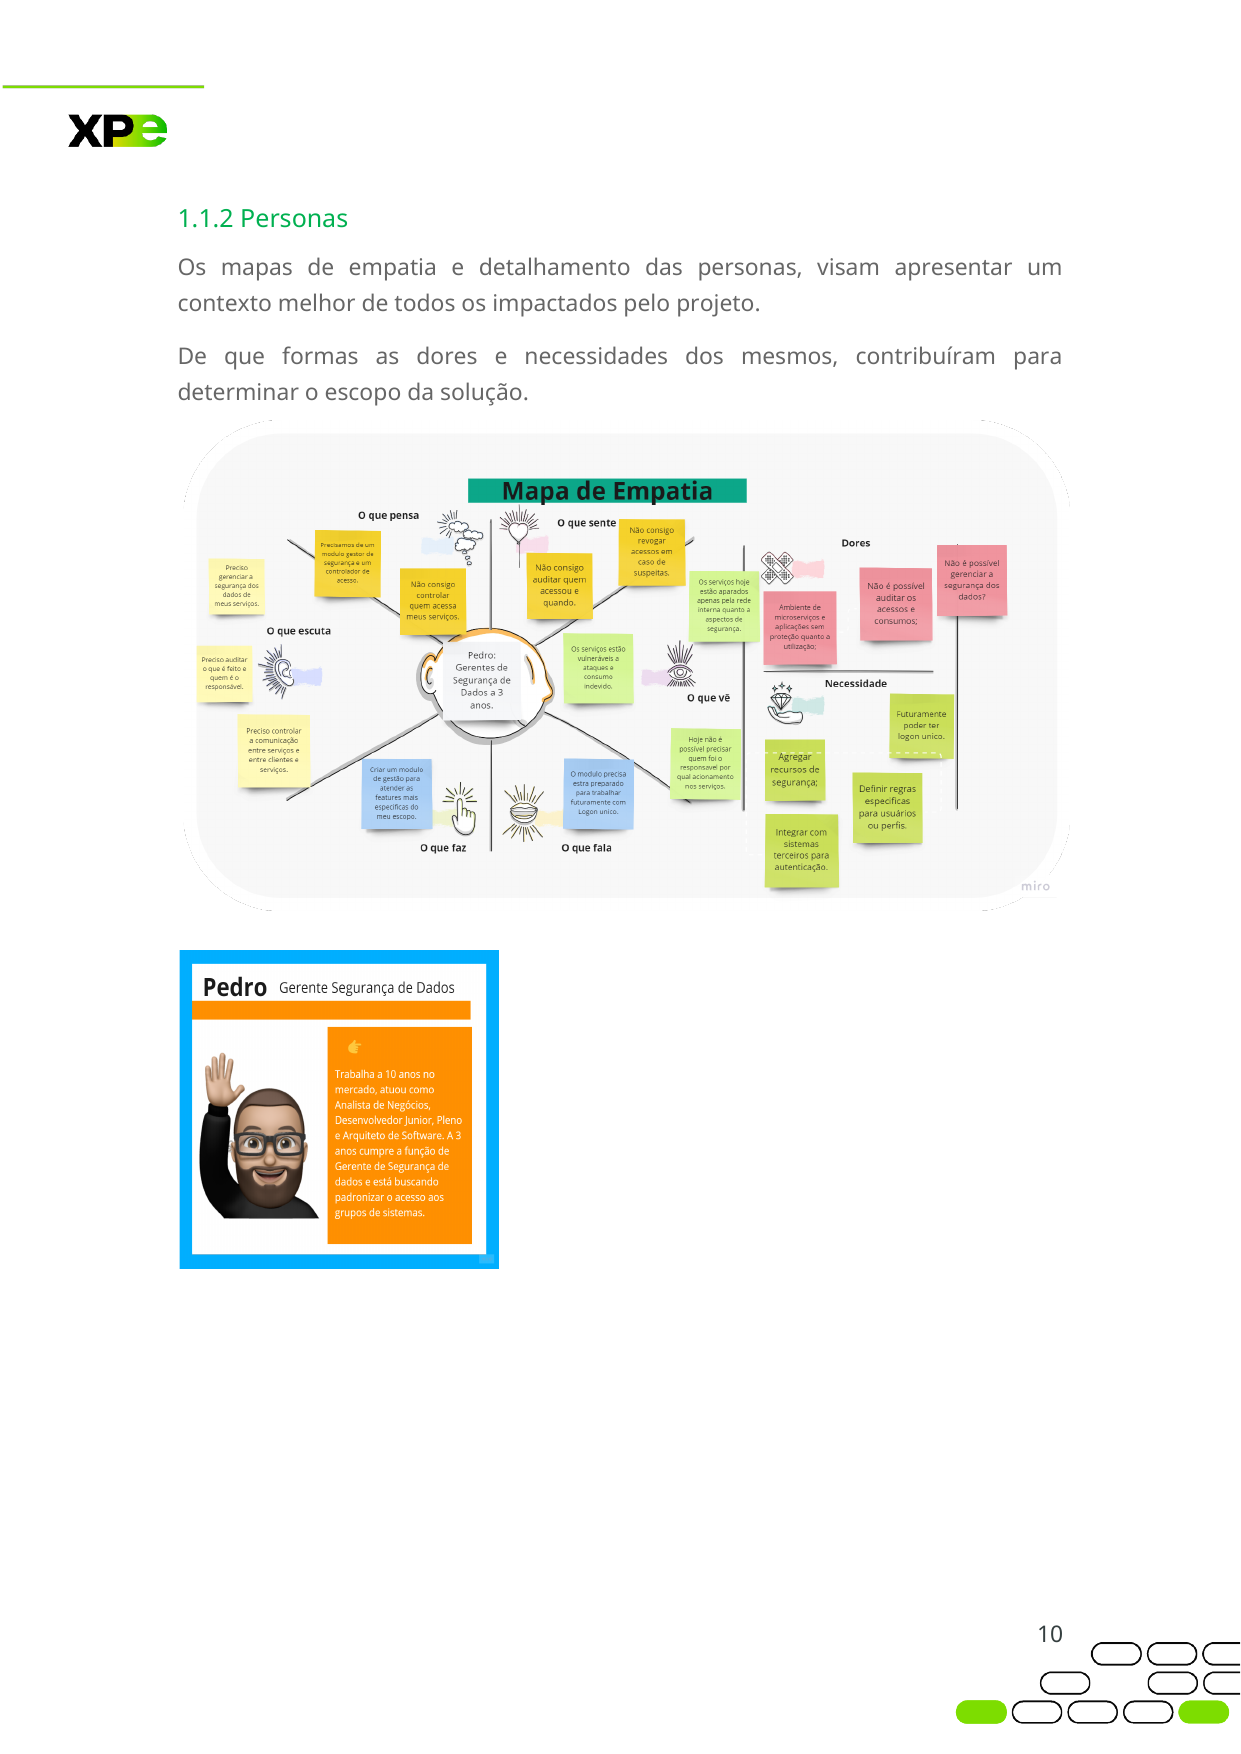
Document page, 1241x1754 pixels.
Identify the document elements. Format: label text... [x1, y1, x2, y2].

picture [193, 964, 493, 1262]
picture [2, 82, 205, 179]
text Os mapas de empatia e detalhamento das personas, visam apresentar um contexto melhor de todos os impactados pelo projeto. [177, 251, 1063, 318]
subtitle 1.1.2 Personas [177, 200, 1063, 234]
picture [183, 420, 1070, 911]
text De que formas as dores e necessidades dos mesmos, contribuíram para determinar o escopo da solução. [177, 340, 1063, 407]
picture [955, 1642, 1241, 1724]
